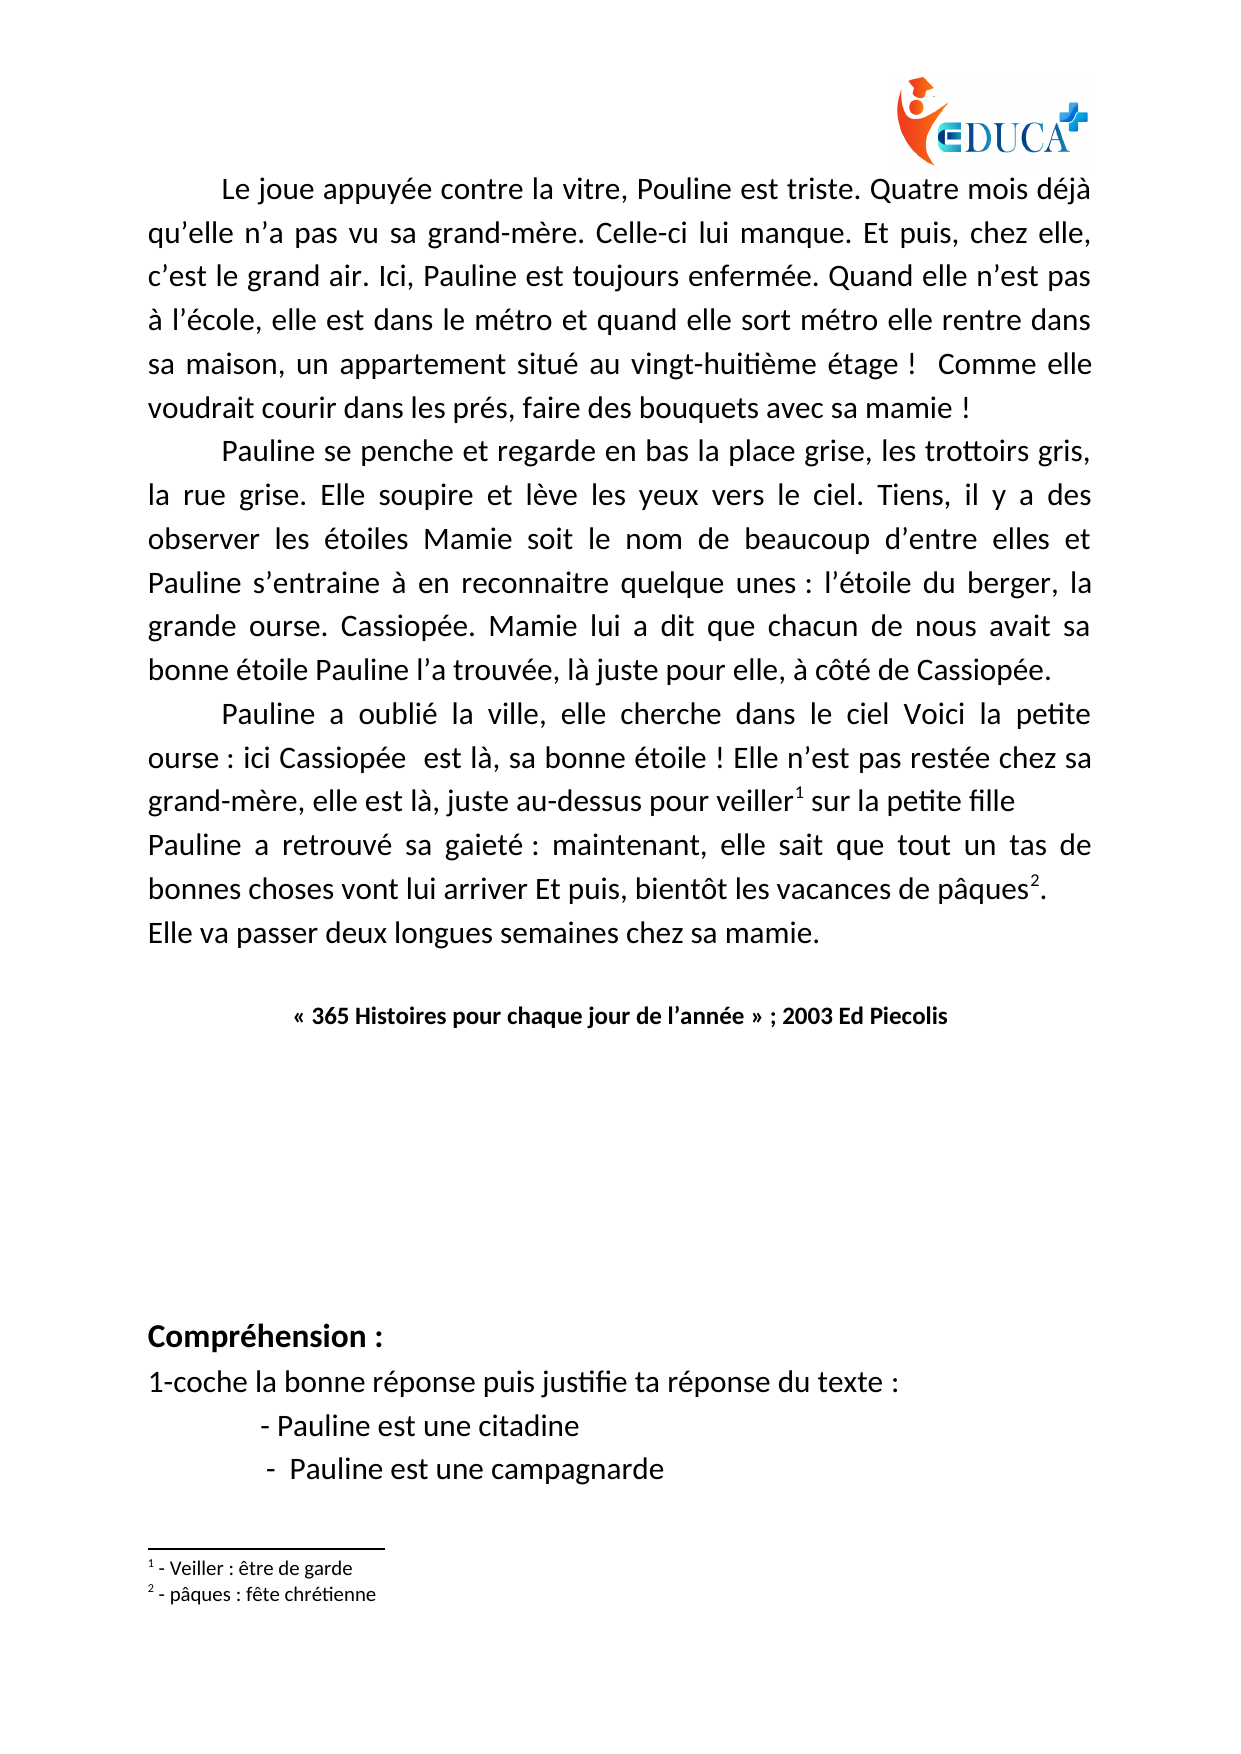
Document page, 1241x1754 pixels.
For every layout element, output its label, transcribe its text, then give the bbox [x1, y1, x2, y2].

text - Pauline est une campagnarde [148, 1449, 1093, 1488]
picture [890, 73, 1093, 169]
text - Pauline est une citadine [260, 1406, 1093, 1444]
text Elle va passer deux longues semaines chez sa mamie. [148, 913, 1093, 951]
text 1-coche la bonne réponse puis justifie ta réponse du texte : [148, 1362, 1093, 1400]
text Compréhension : [148, 1315, 1093, 1356]
text Pauline a oublié la ville, elle cherche dans le ciel Voici la petite ourse : ici Cassiopée est là, sa bonne étoile ! Elle n’est pas restée chez sa grand-mère, elle est là, juste au-dessus pour veiller sur la petite fille [148, 694, 1093, 819]
text Le joue appuyée contre la vitre, Pouline est triste. Quatre mois déjà qu’elle n’a pas vu sa grand-mère. Celle-ci lui manque. Et puis, chez elle, c’est le grand air. Ici, Pauline est toujours enfermée. Quand elle n’est pas à l’école, elle est dans le métro et quand elle sort métro elle rentre dans sa maison, un appartement situé au vingt-huitième étage ! Comme elle voudrait courir dans les prés, faire des bouquets avec sa mamie ! [148, 169, 1093, 426]
text Pauline se penche et regarde en bas la place grise, les trottoirs gris, la rue grise. Elle soupire et lève les yeux vers le ciel. Tiens, il y a des observer les étoiles Mamie soit le nom de beaucoup d’entre elles et Pauline s’entraine à en reconnaitre quelque unes : l’étoile du berger, la grande ourse. Cassiopée. Mamie lui a dit que chacun de nous avait sa bonne étoile Pauline l’a trouvée, là juste pour elle, à côté de Cassiopée. [148, 431, 1093, 688]
text Pauline a retrouvé sa gaieté : maintenant, elle sait que tout un tas de bonnes choses vont lui arriver Et puis, bientôt les vacances de pâques. [148, 825, 1093, 907]
text « 365 Histoires pour chaque jour de l’année » ; 2003 Ed Piecolis [148, 1000, 1093, 1031]
